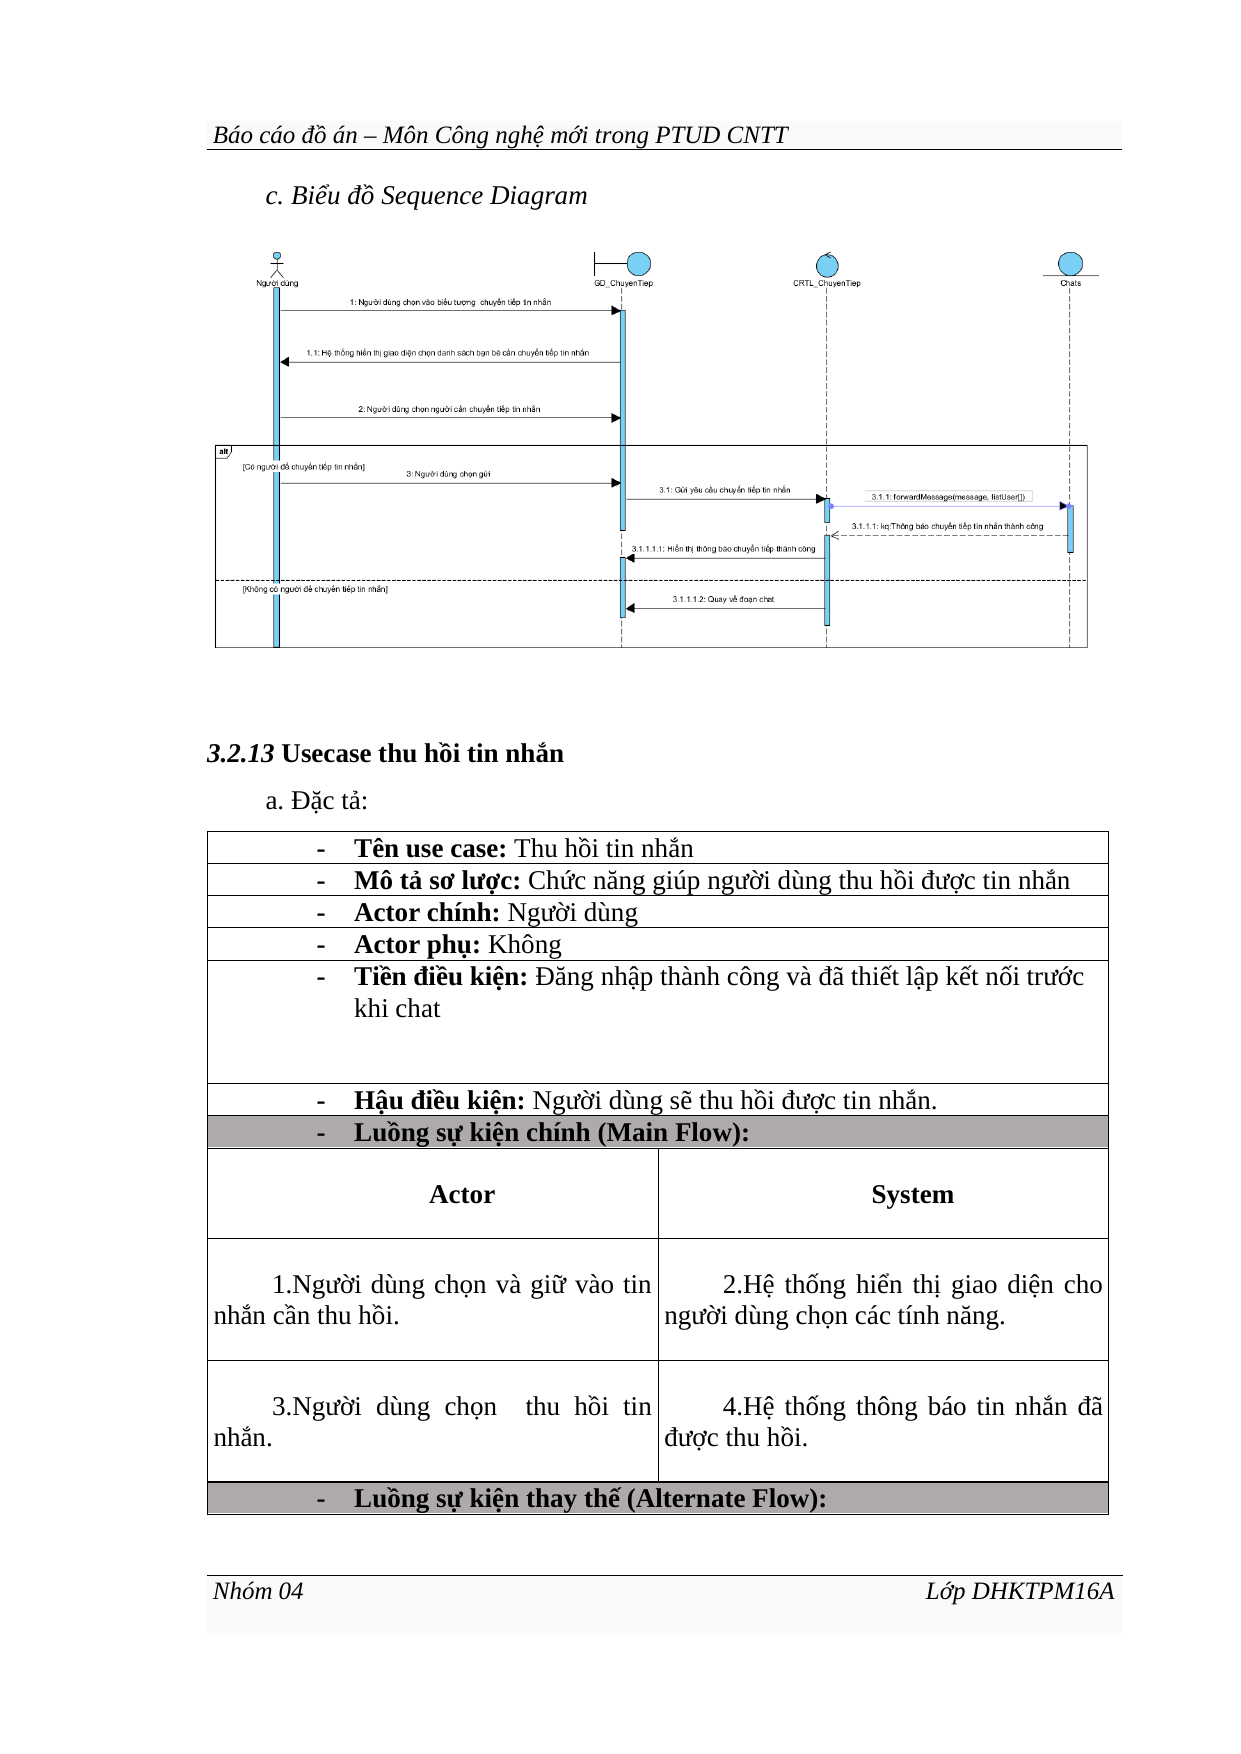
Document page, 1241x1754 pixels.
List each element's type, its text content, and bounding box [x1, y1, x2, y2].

table_cell Luồng sự kiện chính (Main Flow): [208, 1116, 1108, 1147]
table_cell Hậu điều kiện: Người dùng sẽ thu hồi được tin nhắn. [208, 1084, 1108, 1115]
table_cell Actor [208, 1149, 658, 1238]
table_header Tên use case: Thu hồi tin nhắn [208, 832, 1108, 863]
text a. Đặc tả: [207, 784, 1122, 815]
text c. Biểu đồ Sequence Diagram [207, 179, 1122, 210]
table_cell Tiền điều kiện: Đăng nhập thành công và đã thiết lập kết nối trước khi chat [208, 961, 1108, 1083]
table_cell Mô tả sơ lược: Chức năng giúp người dùng thu hồi được tin nhắn [208, 864, 1108, 895]
table_cell Actor chính: Người dùng [208, 896, 1108, 927]
table_cell Actor phụ: Không [208, 928, 1108, 959]
table_cell 1.Người dùng chọn và giữ vào tin nhắn cần thu hồi. [208, 1239, 658, 1360]
picture [206, 238, 1123, 676]
table_cell Luồng sự kiện thay thế (Alternate Flow): [208, 1483, 1108, 1513]
table_cell System [659, 1149, 1108, 1238]
table_cell 3.Người dùng chọn thu hồi tin nhắn. [208, 1361, 658, 1481]
subtitle Usecase thu hồi tin nhắn [207, 737, 1122, 768]
table_cell 4.Hệ thống thông báo tin nhắn đã được thu hồi. [659, 1361, 1108, 1481]
table_cell 2.Hệ thống hiển thị giao diện cho người dùng chọn các tính năng. [659, 1239, 1108, 1360]
